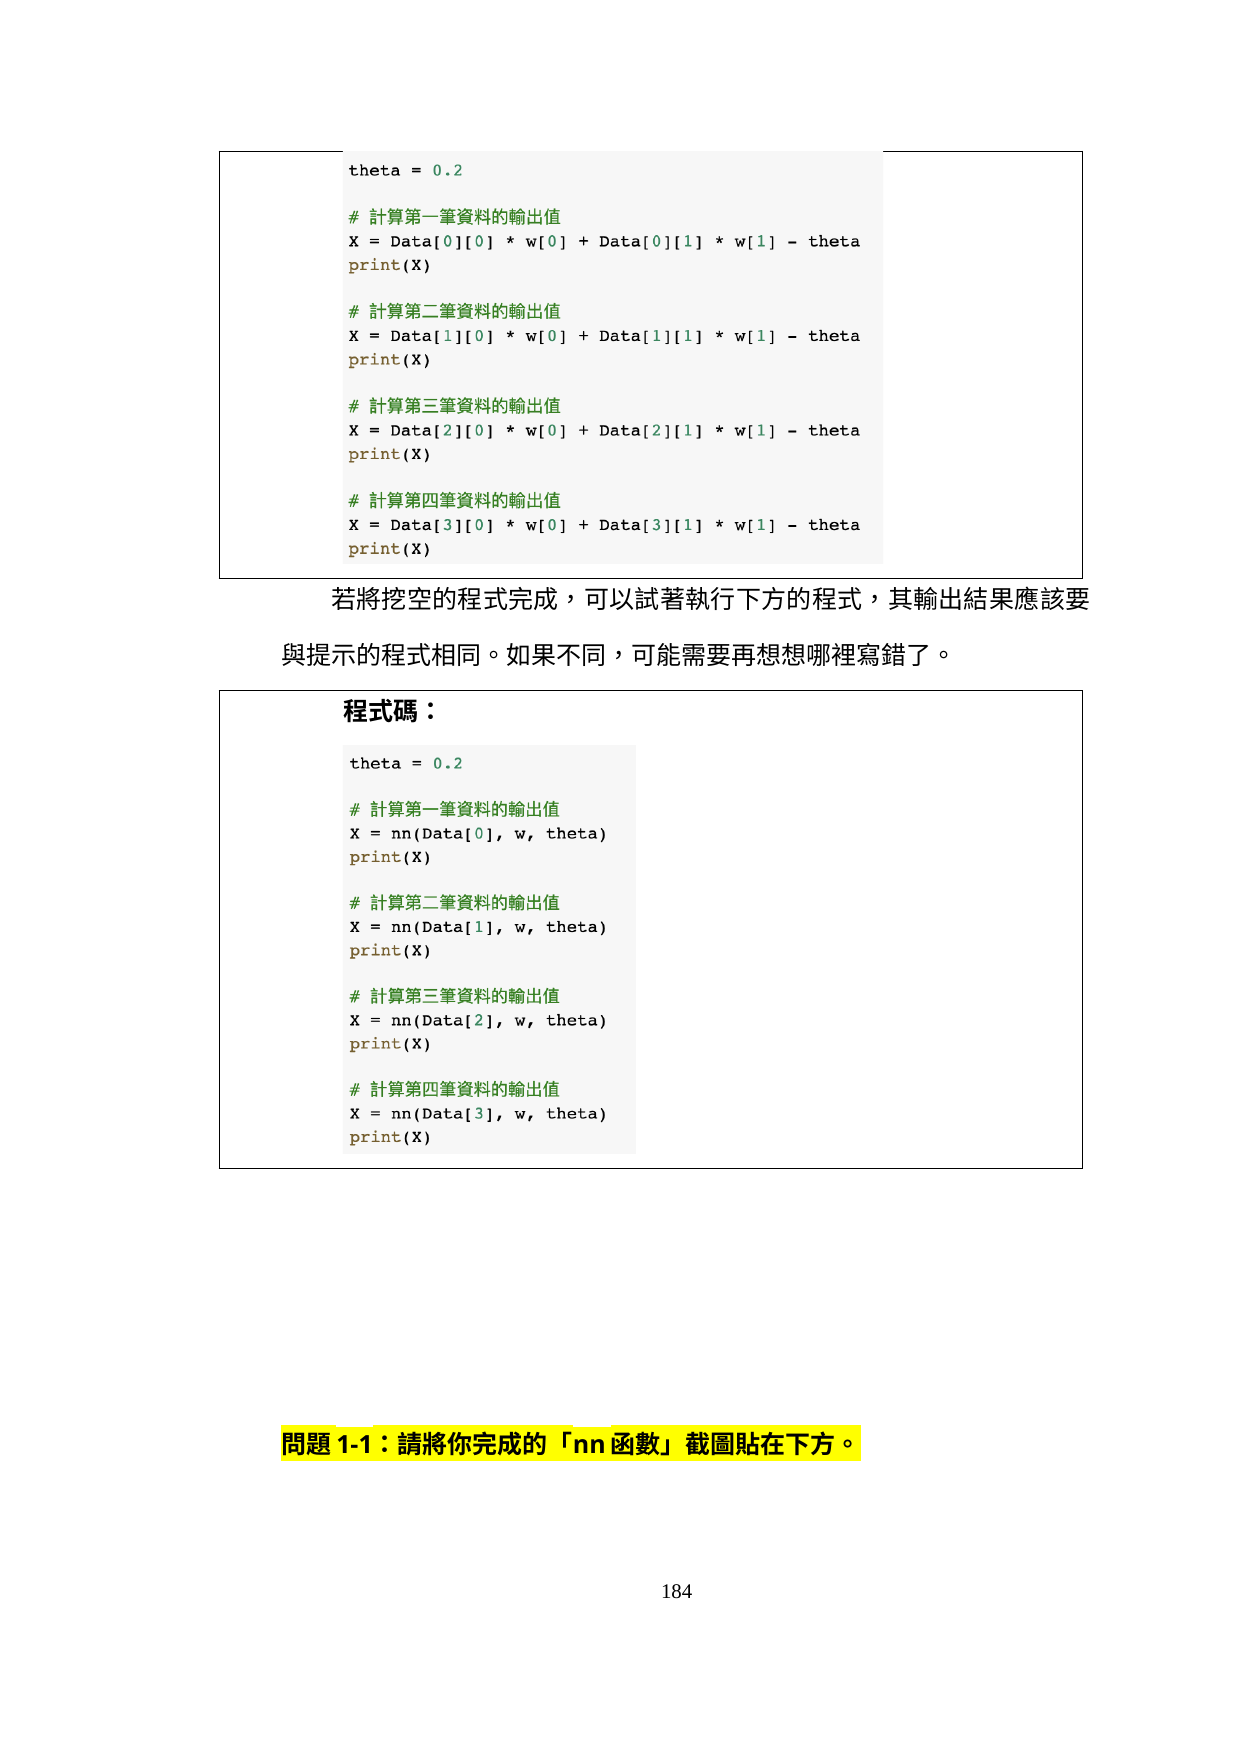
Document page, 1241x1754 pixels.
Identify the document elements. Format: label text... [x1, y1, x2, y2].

text 若將挖空的程式完成，可以試著執行下方的程式，其輸出結果應該要與提示的程式相同。如果不同，可能需要再想想哪裡寫錯了。 [281, 578, 1092, 672]
picture [342, 151, 884, 564]
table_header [220, 152, 1082, 577]
text 問題1-1：請將你完成的「nn函數」截圖貼在下方。 [281, 1424, 1092, 1461]
picture [342, 745, 636, 1154]
table_header 程式碼： [220, 691, 1082, 1168]
